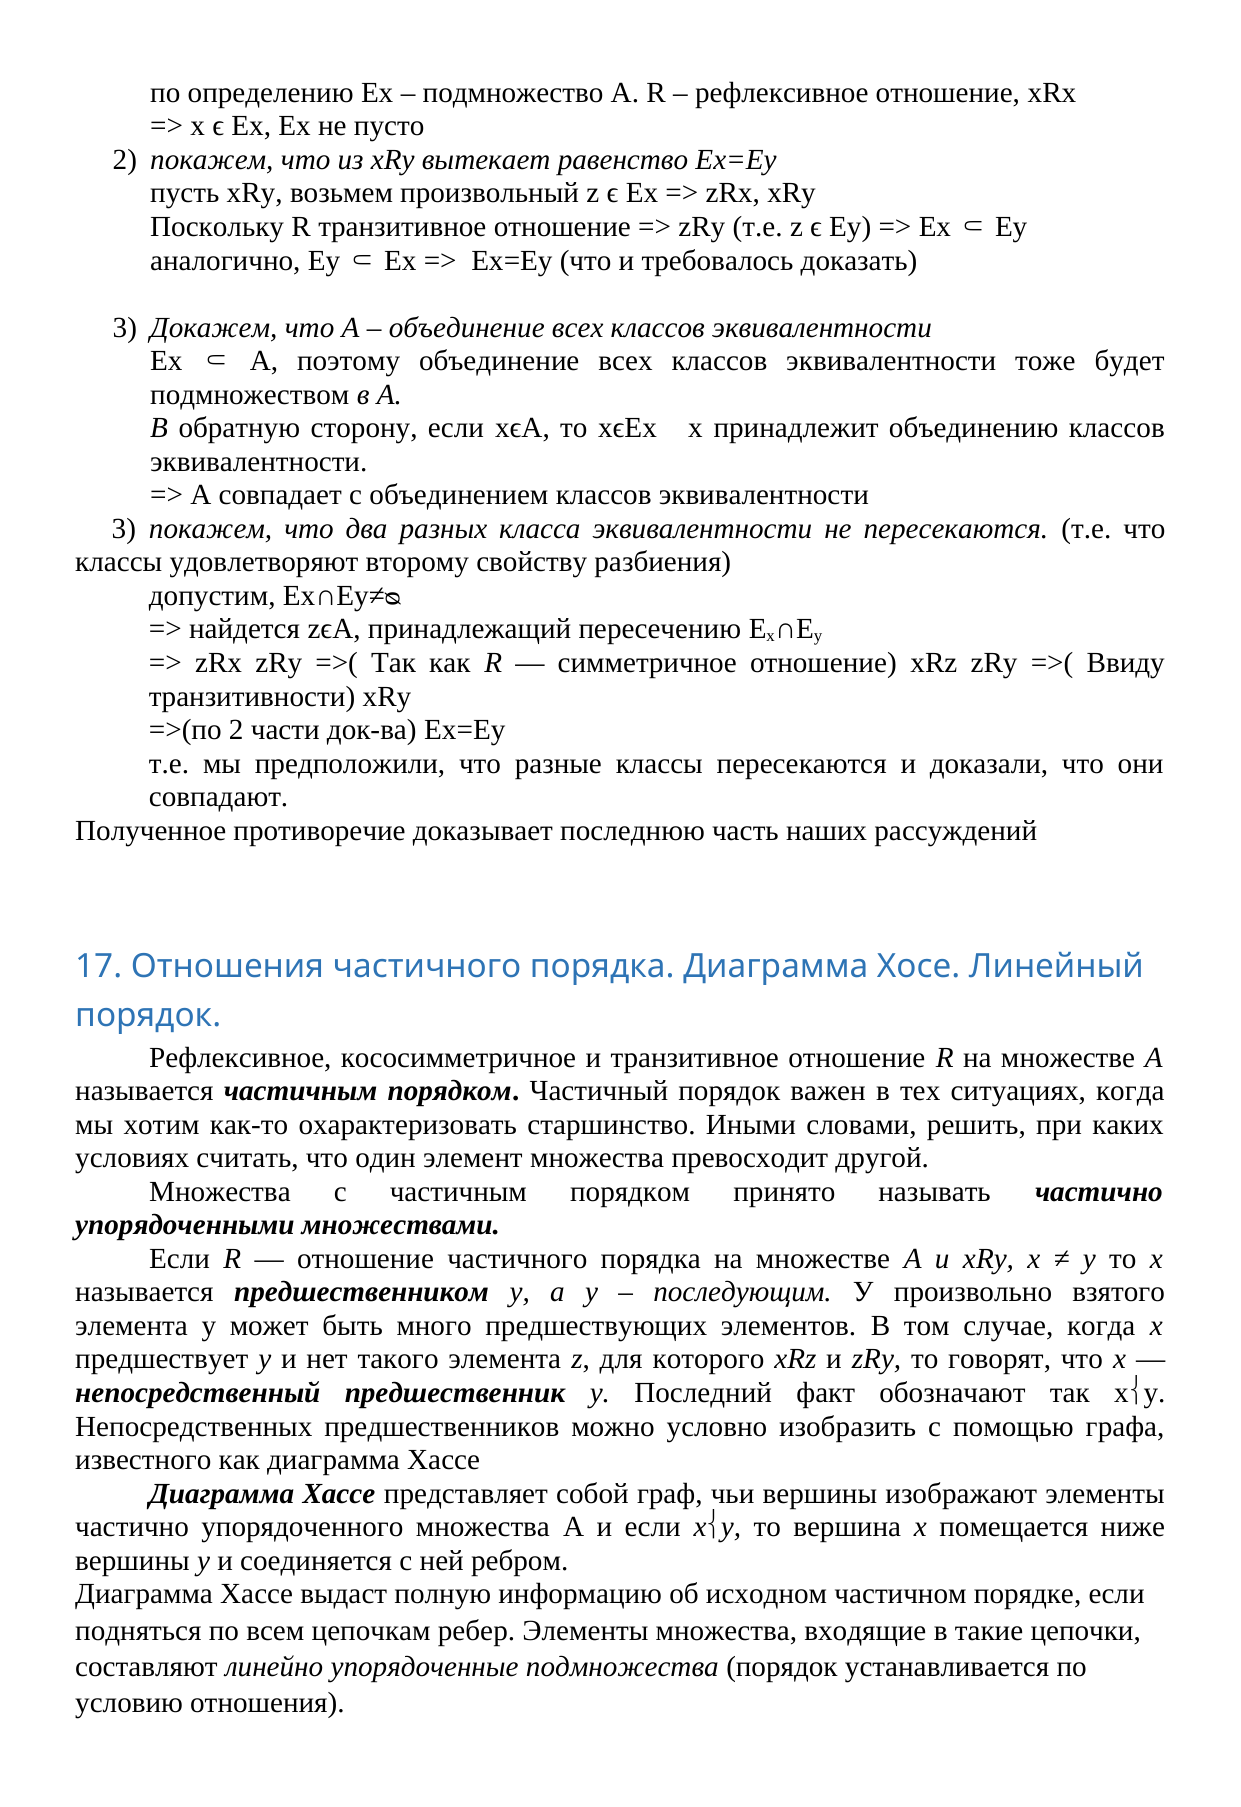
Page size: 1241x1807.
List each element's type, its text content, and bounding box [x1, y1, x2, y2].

list аналогично, Ey ⸦ Ex => Ex=Ey (что и требовалось доказать) [150, 243, 1165, 276]
text => zRx zRy =>( Так как R — симметричное отношение) xRz zRy =>( Ввиду транзитивности) xRy [149, 645, 1165, 712]
text Диаграмма Хассе представляет собой граф, чьи вершины изображают элементы частично упорядоченного множества A и если xу, то вершина х помещается ниже вершины у и соединяется с ней ребром. [75, 1476, 1165, 1577]
list => А совпадает с объединением классов эквивалентности [150, 477, 1165, 511]
list пусть xRy, возьмем произвольный z ϵ Ex => zRx, xRy [150, 176, 1165, 209]
text Рефлексивное, кососимметричное и транзитивное отношение R на множестве А называется частичным порядком. Частичный порядок важен в тех ситуациях, когда мы хотим как-то охарактеризовать старшинство. Иными словами, решить, при каких условиях считать, что один элемент множества превосходит другой. [75, 1040, 1165, 1174]
text Множества с частичным порядком принято называть частично упорядоченными множествами. [75, 1174, 1165, 1241]
text т.е. мы предположили, что разные классы пересекаются и доказали, что они совпадают. [149, 746, 1165, 813]
list покажем, что из xRy вытекает равенство Ех=Еу [112, 142, 1165, 176]
text => найдется zϵA, принадлежащий пересечению Ex∩Ey [75, 612, 1165, 645]
text =>(по 2 части док-ва) Ex=Ey [75, 712, 1165, 746]
text Полученное противоречие доказывает последнюю часть наших рассуждений [75, 813, 1165, 846]
text Если R — отношение частичного порядка на множестве А и хRу, x ≠ у то x называется предшественником у, a y – последующим. У произвольно взятого элемента у может быть много предшествующих элементов. В том случае, когда x предшествует у и нет такого элемента z, для которого xRz и zRy, то говорят, что x — непосредственный предшественник у. Последний факт обозначают так xy. Непосредственных предшественников можно условно изобразить с помощью графа, известного как диаграмма Хассе [75, 1241, 1165, 1476]
text Диаграмма Хассе выдаст полную информацию об исходном частичном порядке, если подняться по всем цепочкам ребер. Элементы множества, входящие в такие цепочки, составляют линейно упорядоченные подмножества (порядок устанавливается по условию отношения). [75, 1577, 1165, 1718]
list В обратную сторону, если xϵA, то xϵEx х принадлежит объединению классов эквивалентности. [150, 410, 1165, 477]
text допустим, Ex∩Ey≠ᴓ [75, 578, 1165, 612]
list => x ϵ Ex, Ex не пусто [150, 108, 1165, 142]
list Ex ⸦ A, поэтому объединение всех классов эквивалентности тоже будет подмножеством в А. [150, 343, 1165, 410]
list Поскольку R транзитивное отношение => zRy (т.е. z ϵ Ey) => Ex ⸦ Ey [150, 209, 1165, 243]
list Докажем, что A – объединение всех классов эквивалентности [112, 310, 1165, 343]
list по определению Ex – подмножество А. R – рефлексивное отношение, xRx [150, 75, 1165, 108]
subtitle 17. Отношения частичного порядка. Диаграмма Хосе. Линейный порядок. [75, 942, 1165, 1036]
text 3) покажем, что два разных класса эквивалентности не пересекаются. (т.е. что классы удовлетворяют второму свойству разбиения) [75, 511, 1165, 578]
